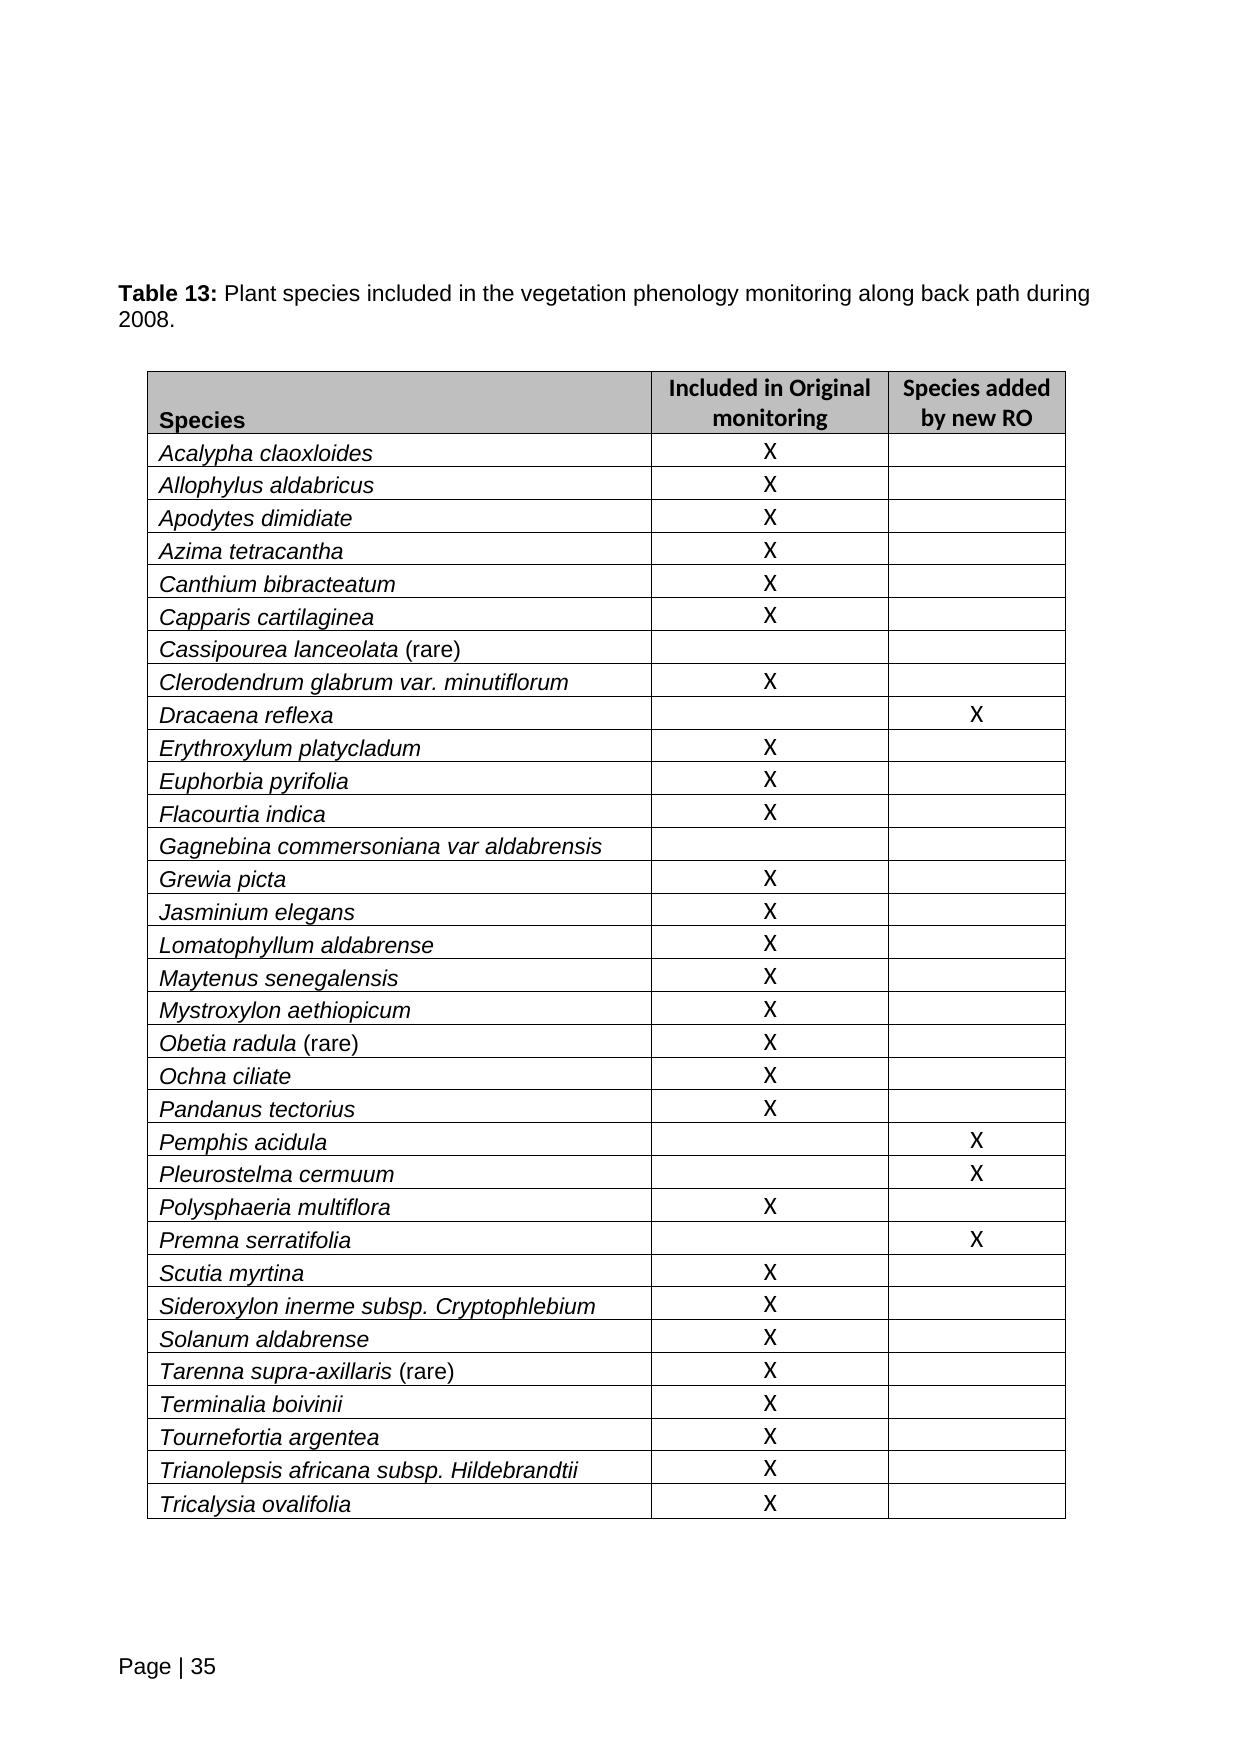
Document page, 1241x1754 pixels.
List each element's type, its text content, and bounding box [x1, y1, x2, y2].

table_cell X [652, 500, 888, 532]
table_cell [889, 1090, 1065, 1122]
table_cell Jasminium elegans [148, 894, 651, 925]
table_cell [889, 1287, 1065, 1319]
table_cell Apodytes dimidiate [148, 500, 651, 532]
table_cell X [889, 1222, 1065, 1253]
table_cell Terminalia boivinii [148, 1386, 651, 1417]
table_cell [889, 1025, 1065, 1057]
table_cell X [652, 730, 888, 761]
table_cell [889, 1484, 1065, 1517]
table_cell X [652, 1090, 888, 1122]
table_cell [889, 894, 1065, 925]
table_cell Allophylus aldabricus [148, 467, 651, 499]
table_cell [889, 730, 1065, 761]
table_cell X [652, 959, 888, 991]
table_cell Capparis cartilaginea [148, 598, 651, 630]
table_cell [889, 762, 1065, 794]
table_cell X [652, 1320, 888, 1352]
table_cell [889, 467, 1065, 499]
table_cell Grewia picta [148, 861, 651, 892]
table_cell X [652, 1386, 888, 1417]
table_cell Dracaena reflexa [148, 697, 651, 728]
table_cell [889, 861, 1065, 892]
table_cell Tarenna supra-axillaris (rare) [148, 1353, 651, 1385]
table_cell X [652, 992, 888, 1024]
table_cell [889, 795, 1065, 827]
table_cell X [652, 861, 888, 892]
table_header Included in Original monitoring [652, 372, 888, 433]
table_cell [652, 1222, 888, 1253]
table_cell Cassipourea lanceolata (rare) [148, 631, 651, 663]
table_cell [652, 631, 888, 663]
table_cell [889, 992, 1065, 1024]
table_cell Tricalysia ovalifolia [148, 1484, 651, 1517]
table_cell Gagnebina commersoniana var aldabrensis [148, 828, 651, 860]
table_cell Erythroxylum platycladum [148, 730, 651, 761]
table_cell Maytenus senegalensis [148, 959, 651, 991]
table_cell Sideroxylon inerme subsp. Cryptophlebium [148, 1287, 651, 1319]
table_cell Trianolepsis africana subsp. Hildebrandtii [148, 1451, 651, 1483]
table_cell X [652, 1189, 888, 1221]
table_cell X [652, 1419, 888, 1450]
table_cell X [652, 1255, 888, 1286]
table_cell X [652, 434, 888, 466]
table_cell Euphorbia pyrifolia [148, 762, 651, 794]
table_cell Mystroxylon aethiopicum [148, 992, 651, 1024]
table_cell [889, 1255, 1065, 1286]
table_cell X [652, 1353, 888, 1385]
table_cell X [652, 795, 888, 827]
table_cell [889, 631, 1065, 663]
table_cell X [889, 1156, 1065, 1188]
table_cell [889, 1320, 1065, 1352]
table_cell Ochna ciliate [148, 1058, 651, 1089]
table_cell X [889, 697, 1065, 728]
table_cell Pemphis acidula [148, 1123, 651, 1155]
table_cell X [652, 1287, 888, 1319]
table_cell Pandanus tectorius [148, 1090, 651, 1122]
table_cell [652, 1156, 888, 1188]
text Table 13: Plant species included in the vegetation phenology monitoring along back path during 2008. [118, 279, 1152, 332]
table_cell X [652, 762, 888, 794]
table_cell [889, 500, 1065, 532]
table_cell Polysphaeria multiflora [148, 1189, 651, 1221]
table_cell Clerodendrum glabrum var. minutiflorum [148, 664, 651, 696]
table_cell X [652, 1058, 888, 1089]
table_cell Tournefortia argentea [148, 1419, 651, 1450]
table_cell [889, 959, 1065, 991]
table_cell [652, 828, 888, 860]
table_cell Flacourtia indica [148, 795, 651, 827]
table_cell [889, 664, 1065, 696]
table_cell [889, 1353, 1065, 1385]
table_cell X [652, 467, 888, 499]
table_cell X [652, 1451, 888, 1483]
table_cell Premna serratifolia [148, 1222, 651, 1253]
table_cell Canthium bibracteatum [148, 565, 651, 597]
table_cell [889, 434, 1065, 466]
table_cell [889, 1386, 1065, 1417]
table_cell [652, 1123, 888, 1155]
table_cell X [652, 533, 888, 564]
table_cell [889, 1419, 1065, 1450]
table_cell Solanum aldabrense [148, 1320, 651, 1352]
table_cell [889, 828, 1065, 860]
table_cell X [889, 1123, 1065, 1155]
table_cell [889, 1058, 1065, 1089]
table_cell [889, 565, 1065, 597]
table_cell Scutia myrtina [148, 1255, 651, 1286]
table_cell Acalypha claoxloides [148, 434, 651, 466]
table_cell [889, 926, 1065, 958]
table_cell X [652, 664, 888, 696]
table_cell Lomatophyllum aldabrense [148, 926, 651, 958]
table_cell X [652, 926, 888, 958]
table_cell [652, 697, 888, 728]
table_header Species added by new RO [889, 372, 1065, 433]
table_cell [889, 1189, 1065, 1221]
table_cell [889, 1451, 1065, 1483]
table_cell X [652, 1484, 888, 1517]
table_cell Pleurostelma cermuum [148, 1156, 651, 1188]
table_cell Obetia radula (rare) [148, 1025, 651, 1057]
table_cell Azima tetracantha [148, 533, 651, 564]
table_cell X [652, 894, 888, 925]
table_header Species [148, 372, 651, 433]
table_cell X [652, 1025, 888, 1057]
table_cell [889, 598, 1065, 630]
table_cell X [652, 598, 888, 630]
table_cell [889, 533, 1065, 564]
table_cell X [652, 565, 888, 597]
